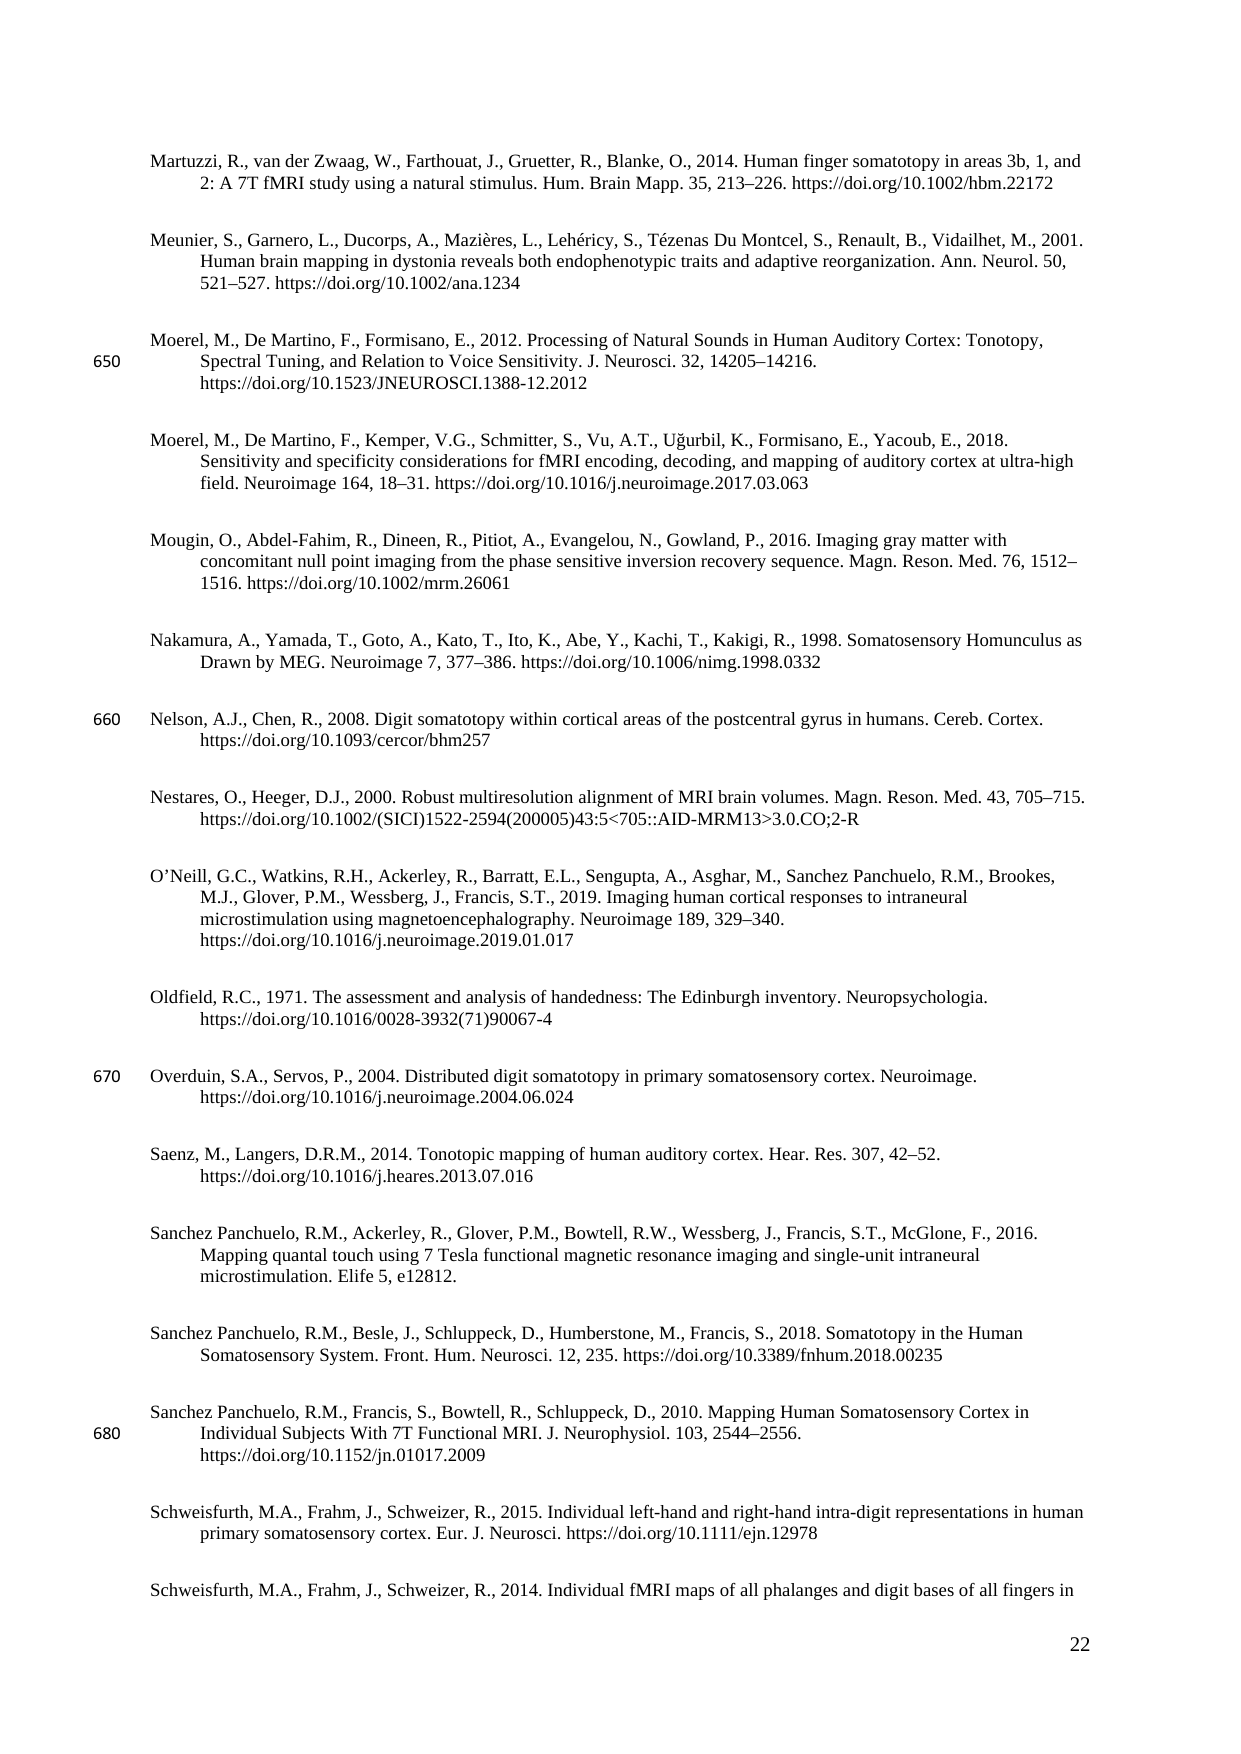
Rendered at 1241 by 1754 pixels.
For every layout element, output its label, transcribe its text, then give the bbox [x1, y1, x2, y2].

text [150, 1579, 1090, 1601]
text Sanchez Panchuelo, R.M., Ackerley, R., Glover, P.M., Bowtell, R.W., Wessberg, J., Francis, S.T., McGlone, F., 2016. Mapping quantal touch using 7 Tesla functional magnetic resonance imaging and single-unit intraneural microstimulation. Elife 5, e12812. [150, 1222, 1090, 1287]
text Mougin, O., Abdel-Fahim, R., Dineen, R., Pitiot, A., Evangelou, N., Gowland, P., 2016. Imaging gray matter with concomitant null point imaging from the phase sensitive inversion recovery sequence. Magn. Reson. Med. 76, 1512–1516. https://doi.org/10.1002/mrm.26061 [150, 529, 1090, 593]
text Schweisfurth, M.A., Frahm, J., Schweizer, R., 2015. Individual left-hand and right-hand intra-digit representations in human primary somatosensory cortex. Eur. J. Neurosci. https://doi.org/10.1111/ejn.12978 [150, 1501, 1090, 1544]
text O’Neill, G.C., Watkins, R.H., Ackerley, R., Barratt, E.L., Sengupta, A., Asghar, M., Sanchez Panchuelo, R.M., Brookes, M.J., Glover, P.M., Wessberg, J., Francis, S.T., 2019. Imaging human cortical responses to intraneural microstimulation using magnetoencephalography. Neuroimage 189, 329–340. https://doi.org/10.1016/j.neuroimage.2019.01.017 [150, 864, 1090, 951]
text Meunier, S., Garnero, L., Ducorps, A., Mazières, L., Lehéricy, S., Tézenas Du Montcel, S., Renault, B., Vidailhet, M., 2001. Human brain mapping in dystonia reveals both endophenotypic traits and adaptive reorganization. Ann. Neurol. 50, 521–527. https://doi.org/10.1002/ana.1234 [150, 228, 1090, 293]
text Nelson, A.J., Chen, R., 2008. Digit somatotopy within cortical areas of the postcentral gyrus in humans. Cereb. Cortex. https://doi.org/10.1093/cercor/bhm257 [150, 707, 1090, 751]
text Overduin, S.A., Servos, P., 2004. Distributed digit somatotopy in primary somatosensory cortex. Neuroimage. https://doi.org/10.1016/j.neuroimage.2004.06.024 [150, 1065, 1090, 1108]
text Sanchez Panchuelo, R.M., Besle, J., Schluppeck, D., Humberstone, M., Francis, S., 2018. Somatotopy in the Human Somatosensory System. Front. Hum. Neurosci. 12, 235. https://doi.org/10.3389/fnhum.2018.00235 [150, 1322, 1090, 1365]
text Nestares, O., Heeger, D.J., 2000. Robust multiresolution alignment of MRI brain volumes. Magn. Reson. Med. 43, 705–715. https://doi.org/10.1002/(SICI)1522-2594(200005)43:5<705::AID-MRM13>3.0.CO;2-R [150, 786, 1090, 829]
text Martuzzi, R., van der Zwaag, W., Farthouat, J., Gruetter, R., Blanke, O., 2014. Human finger somatotopy in areas 3b, 1, and 2: A 7T fMRI study using a natural stimulus. Hum. Brain Mapp. 35, 213–226. https://doi.org/10.1002/hbm.22172 [150, 150, 1090, 193]
text Sanchez Panchuelo, R.M., Francis, S., Bowtell, R., Schluppeck, D., 2010. Mapping Human Somatosensory Cortex in Individual Subjects With 7T Functional MRI. J. Neurophysiol. 103, 2544–2556. https://doi.org/10.1152/jn.01017.2009 [150, 1401, 1090, 1465]
text Oldfield, R.C., 1971. The assessment and analysis of handedness: The Edinburgh inventory. Neuropsychologia. https://doi.org/10.1016/0028-3932(71)90067-4 [150, 986, 1090, 1029]
text Saenz, M., Langers, D.R.M., 2014. Tonotopic mapping of human auditory cortex. Hear. Res. 307, 42–52. https://doi.org/10.1016/j.heares.2013.07.016 [150, 1143, 1090, 1186]
text Moerel, M., De Martino, F., Kemper, V.G., Schmitter, S., Vu, A.T., Uğurbil, K., Formisano, E., Yacoub, E., 2018. Sensitivity and specificity considerations for fMRI encoding, decoding, and mapping of auditory cortex at ultra-high field. Neuroimage 164, 18–31. https://doi.org/10.1016/j.neuroimage.2017.03.063 [150, 429, 1090, 493]
text Nakamura, A., Yamada, T., Goto, A., Kato, T., Ito, K., Abe, Y., Kachi, T., Kakigi, R., 1998. Somatosensory Homunculus as Drawn by MEG. Neuroimage 7, 377–386. https://doi.org/10.1006/nimg.1998.0332 [150, 629, 1090, 672]
text Moerel, M., De Martino, F., Formisano, E., 2012. Processing of Natural Sounds in Human Auditory Cortex: Tonotopy, Spectral Tuning, and Relation to Voice Sensitivity. J. Neurosci. 32, 14205–14216. https://doi.org/10.1523/JNEUROSCI.1388-12.2012 [150, 329, 1090, 393]
